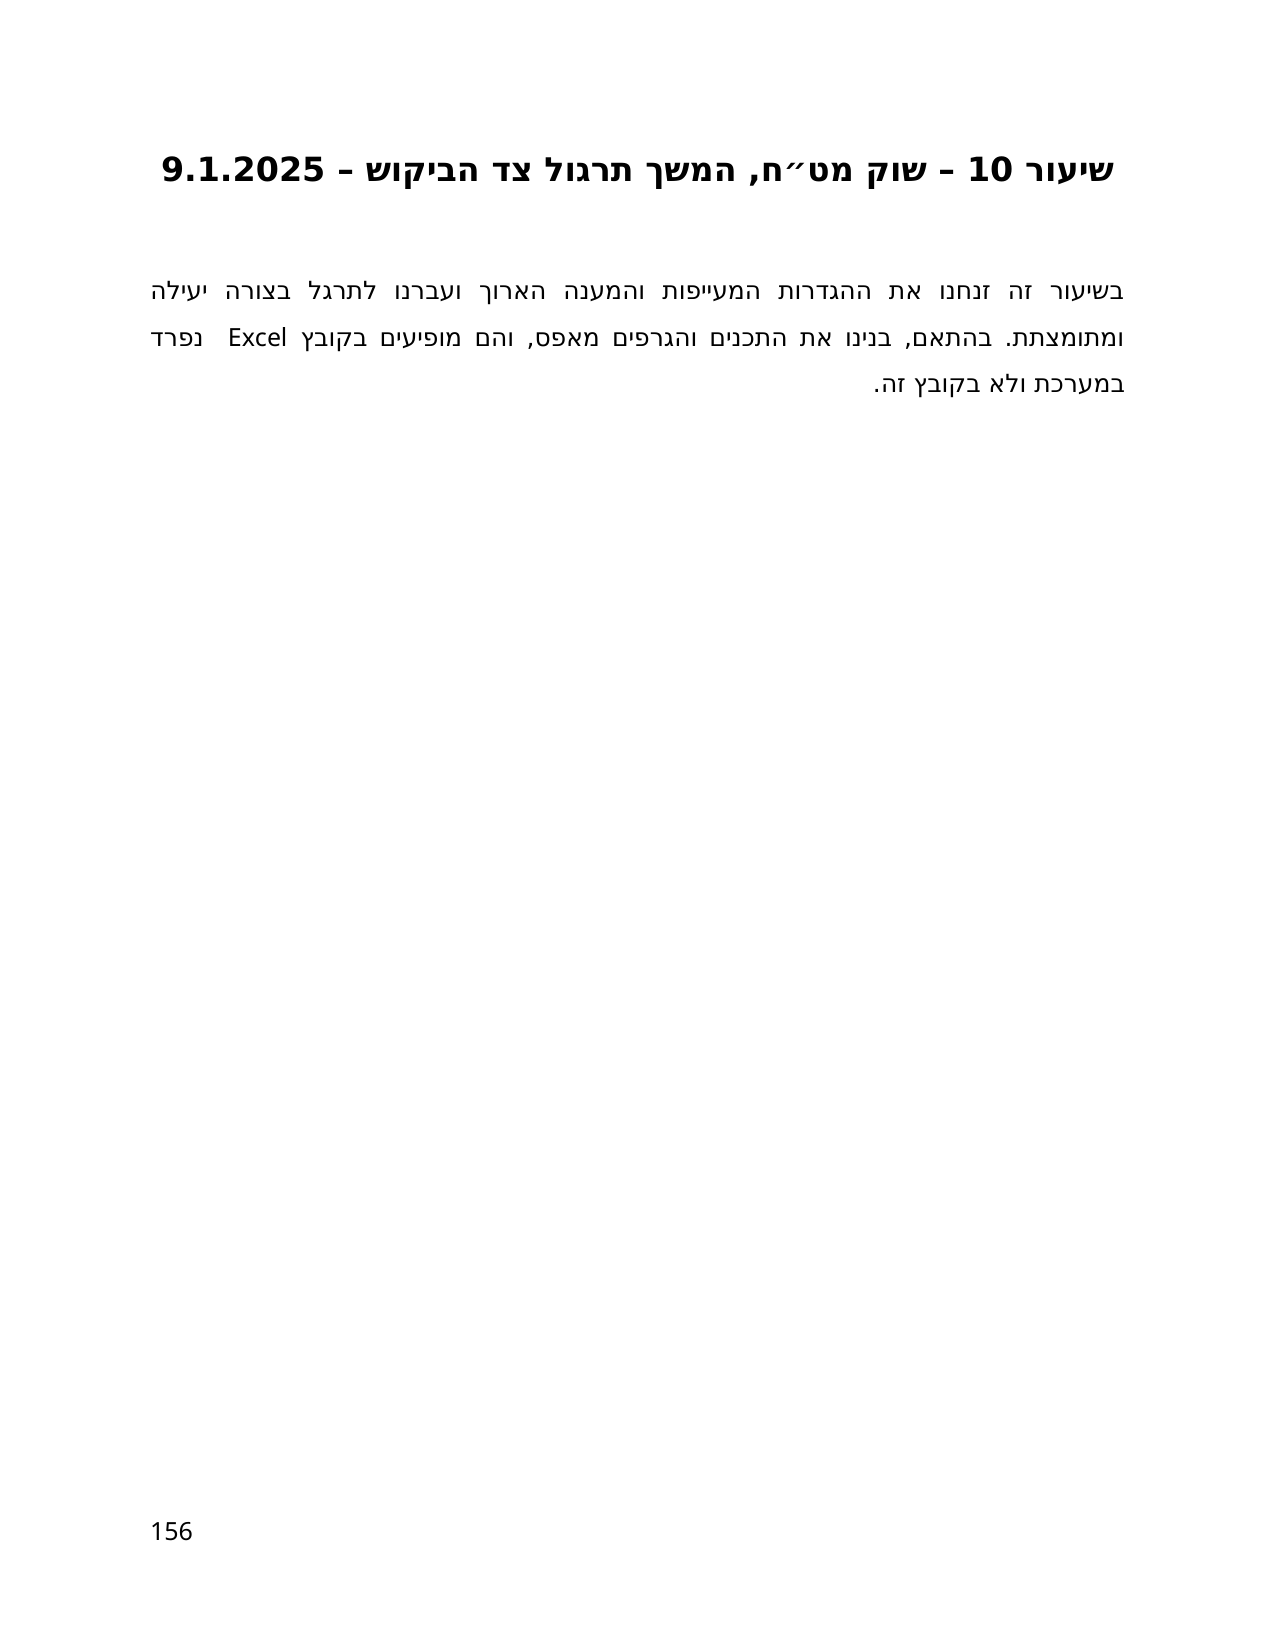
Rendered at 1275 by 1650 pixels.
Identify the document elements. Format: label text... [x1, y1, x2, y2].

text שיעור 10 – שוק מט״ח, המשך תרגול צד הביקוש – 9.1.2025 [150, 150, 1125, 189]
text בשיעור זה זנחנו את ההגדרות המעייפות והמענה הארוך ועברנו לתרגל בצורה יעילה ומתומצתת. בהתאם, בנינו את התכנים והגרפים מאפס, והם מופיעים בקובץ Excel נפרד במערכת ולא בקובץ זה. [150, 276, 1125, 398]
